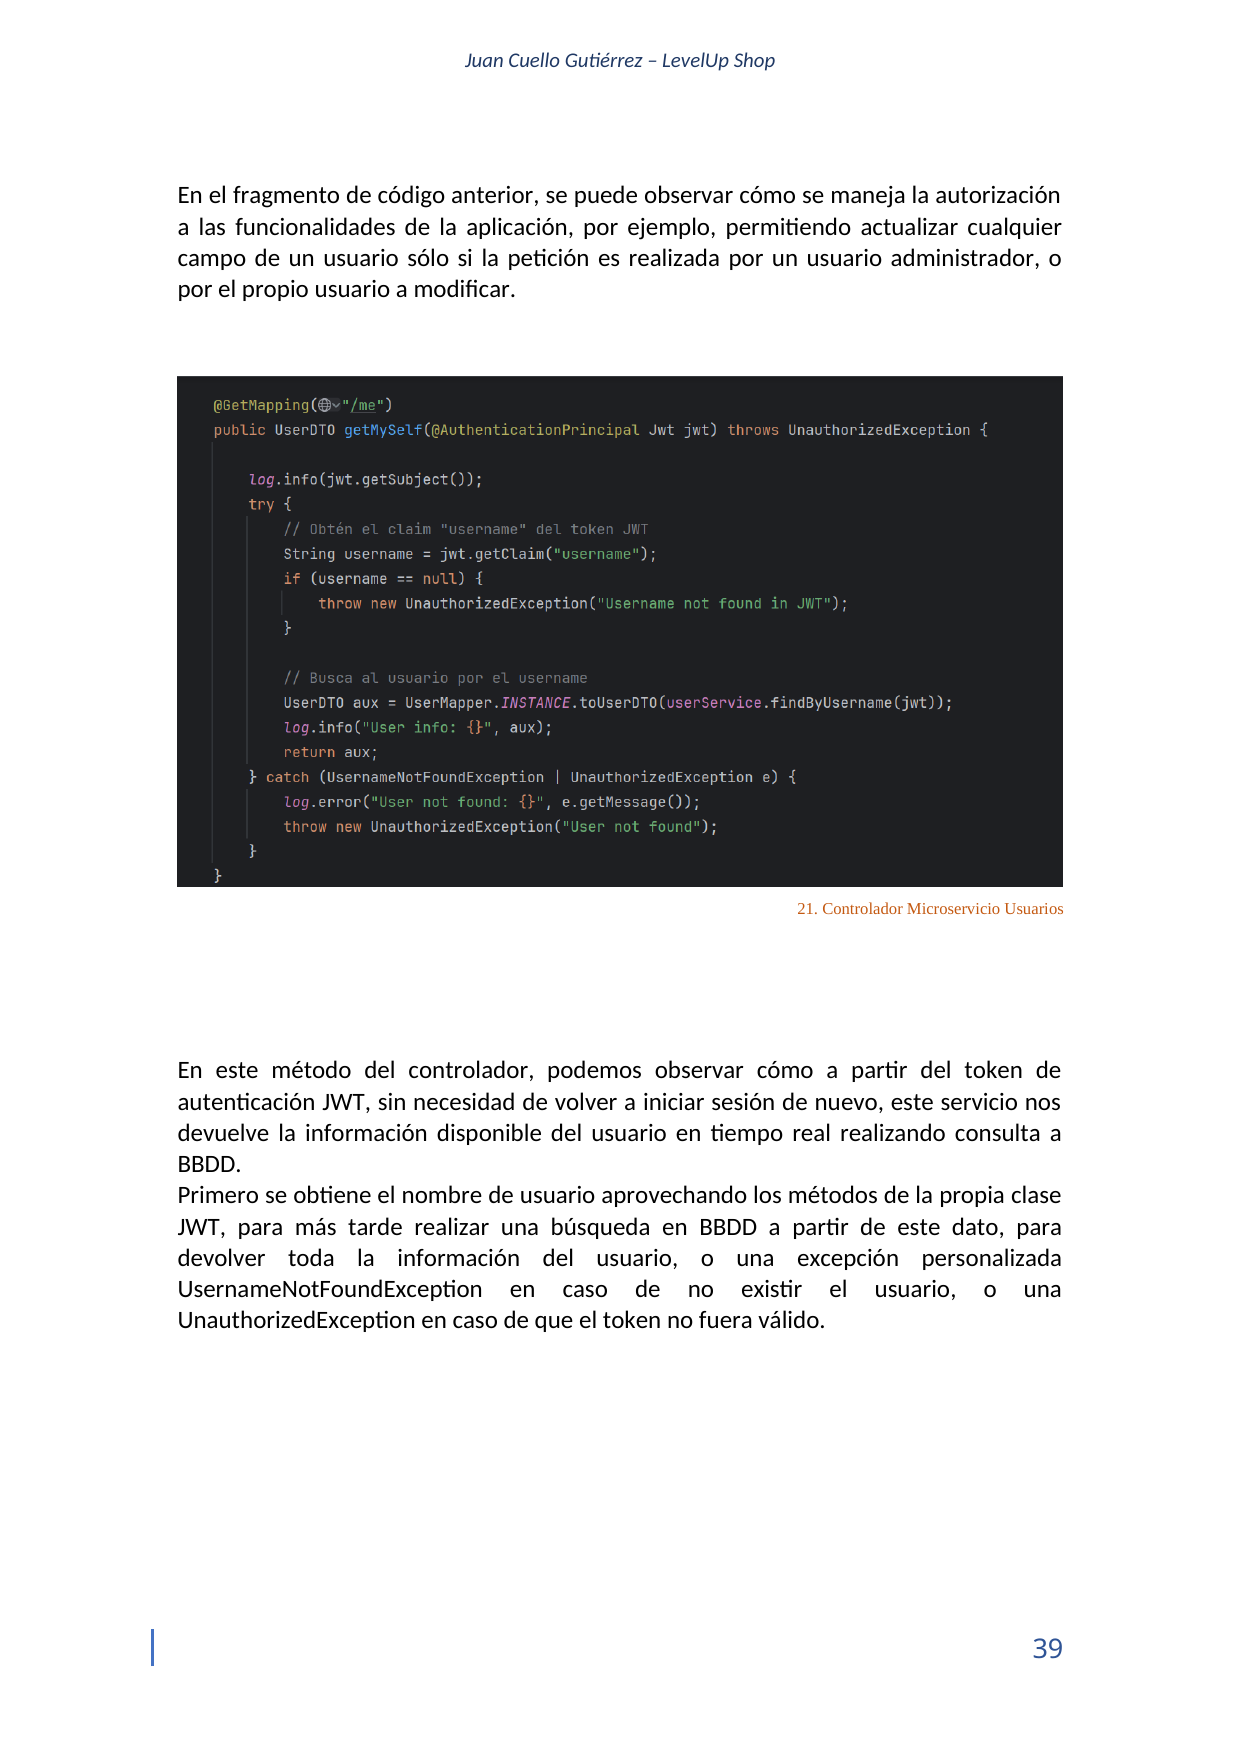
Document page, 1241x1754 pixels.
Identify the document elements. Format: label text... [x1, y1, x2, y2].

text En el fragmento de código anterior, se puede observar cómo se maneja la autorización a las funcionalidades de la aplicación, por ejemplo, permitiendo actualizar cualquier campo de un usuario sólo si la petición es realizada por un usuario administrador, o por el propio usuario a modificar. [177, 179, 1063, 304]
text En este método del controlador, podemos observar cómo a partir del token de autenticación JWT, sin necesidad de volver a iniciar sesión de nuevo, este servicio nos devuelve la información disponible del usuario en tiempo real realizando consulta a BBDD. [177, 1054, 1063, 1179]
text Primero se obtiene el nombre de usuario aprovechando los métodos de la propia clase JWT, para más tarde realizar una búsqueda en BBDD a partir de este dato, para devolver toda la información del usuario, o una excepción personalizada UsernameNotFoundException en caso de no existir el usuario, o una UnauthorizedException en caso de que el token no fuera válido. [177, 1179, 1063, 1335]
picture [177, 376, 1063, 887]
